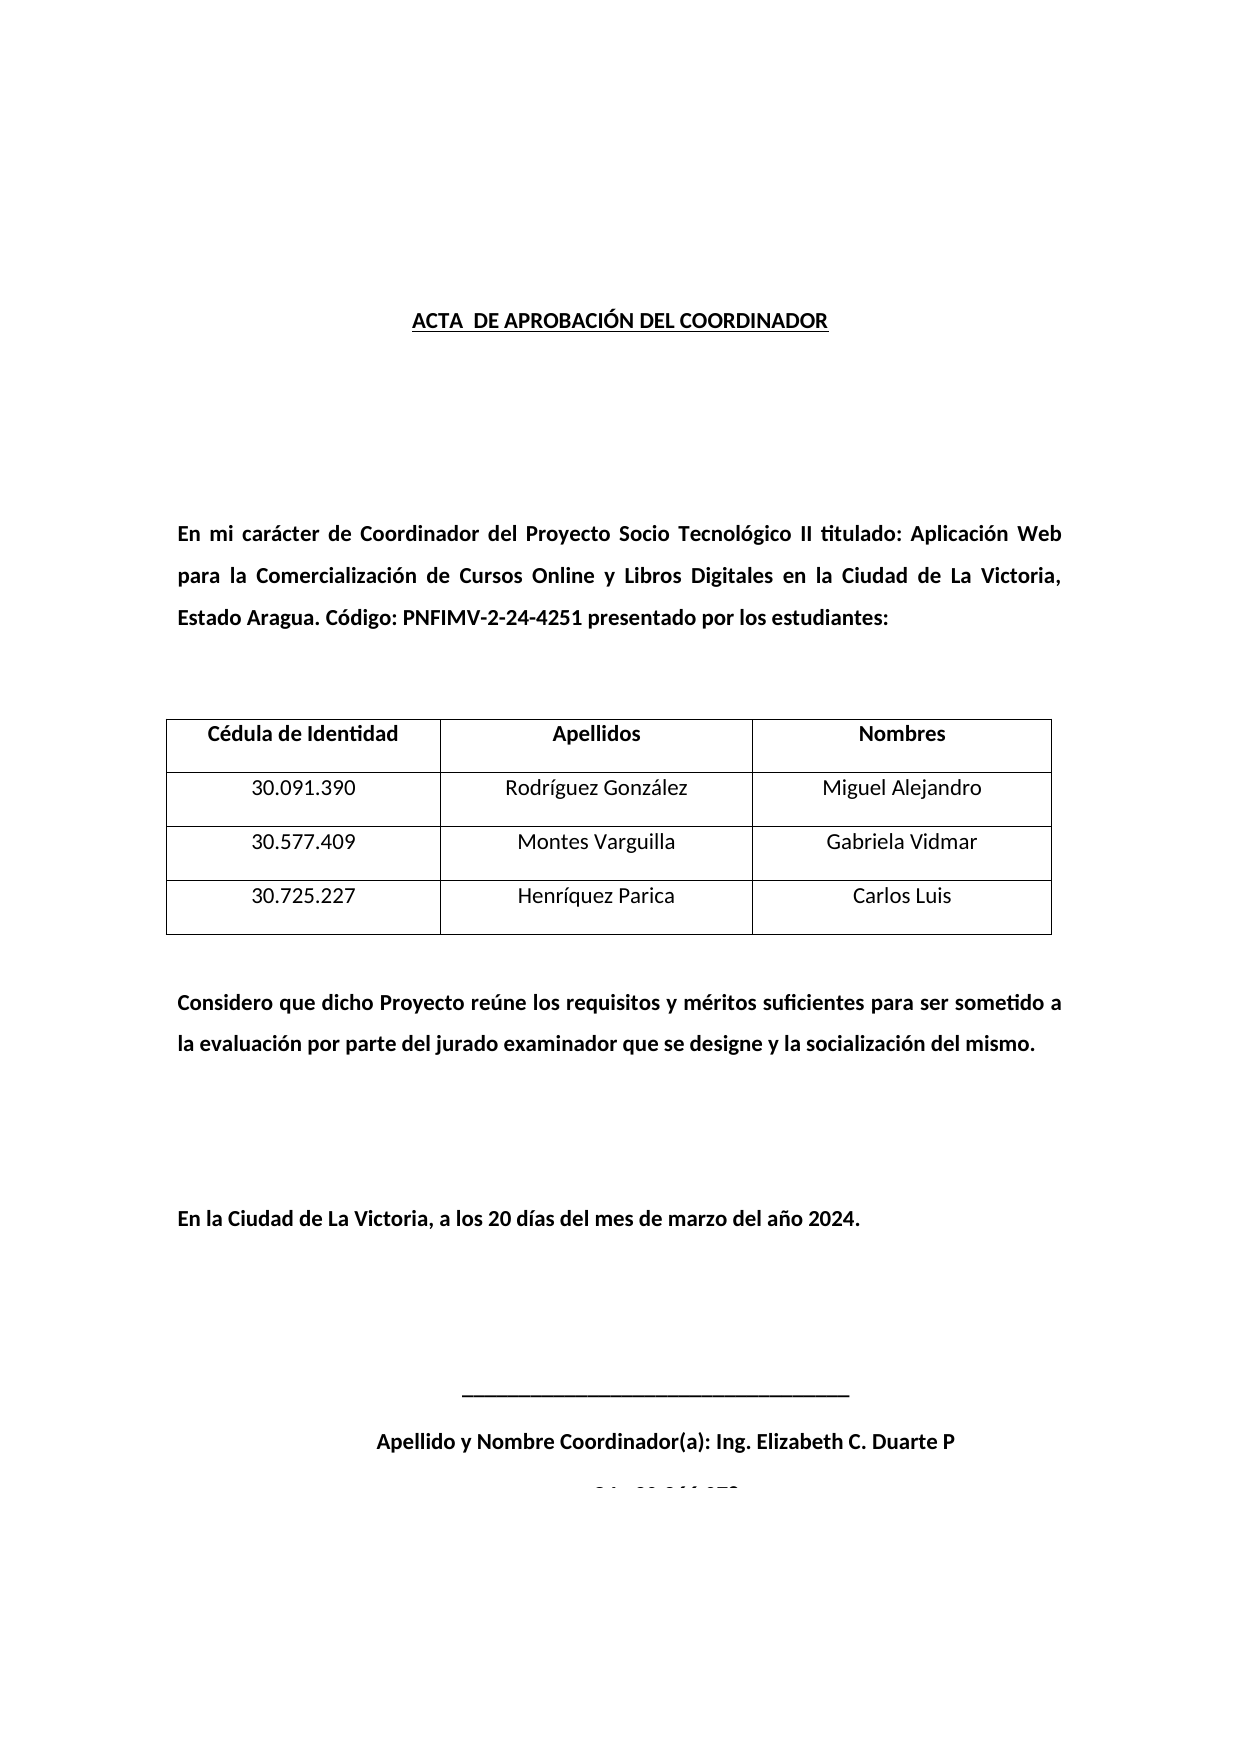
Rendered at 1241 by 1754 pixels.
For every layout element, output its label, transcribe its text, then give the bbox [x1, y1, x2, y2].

table_cell Rodríguez González [441, 773, 752, 826]
table_header Nombres [753, 720, 1051, 772]
table_cell 30.725.227 [167, 881, 440, 933]
table_header Cédula de Identidad [167, 720, 440, 772]
table_cell Gabriela Vidmar [753, 827, 1051, 880]
text __________________________________ [177, 1372, 1063, 1401]
table_cell 30.091.390 [167, 773, 440, 826]
table_cell Carlos Luis [753, 881, 1051, 933]
table_cell 30.577.409 [167, 827, 440, 880]
table_header Apellidos [441, 720, 752, 772]
text ACTA DE APROBACIÓN DEL COORDINADOR [177, 307, 1063, 335]
text En mi carácter de Coordinador del Proyecto Socio Tecnológico II titulado: Aplicación Web para la Comercialización de Cursos Online y Libros Digitales en la Ciudad de La Victoria, Estado Aragua. Código: PNFIMV-2-24-4251 presentado por los estudiantes: [177, 519, 1063, 631]
table_cell Montes Varguilla [441, 827, 752, 880]
text Considero que dicho Proyecto reúne los requisitos y méritos suficientes para ser sometido a la evaluación por parte del jurado examinador que se designe y la socialización del mismo. [177, 988, 1063, 1058]
table_cell Henríquez Parica [441, 881, 752, 933]
table_cell Miguel Alejandro [753, 773, 1051, 826]
text En la Ciudad de La Victoria, a los 20 días del mes de marzo del año 2024. [177, 1204, 1063, 1232]
